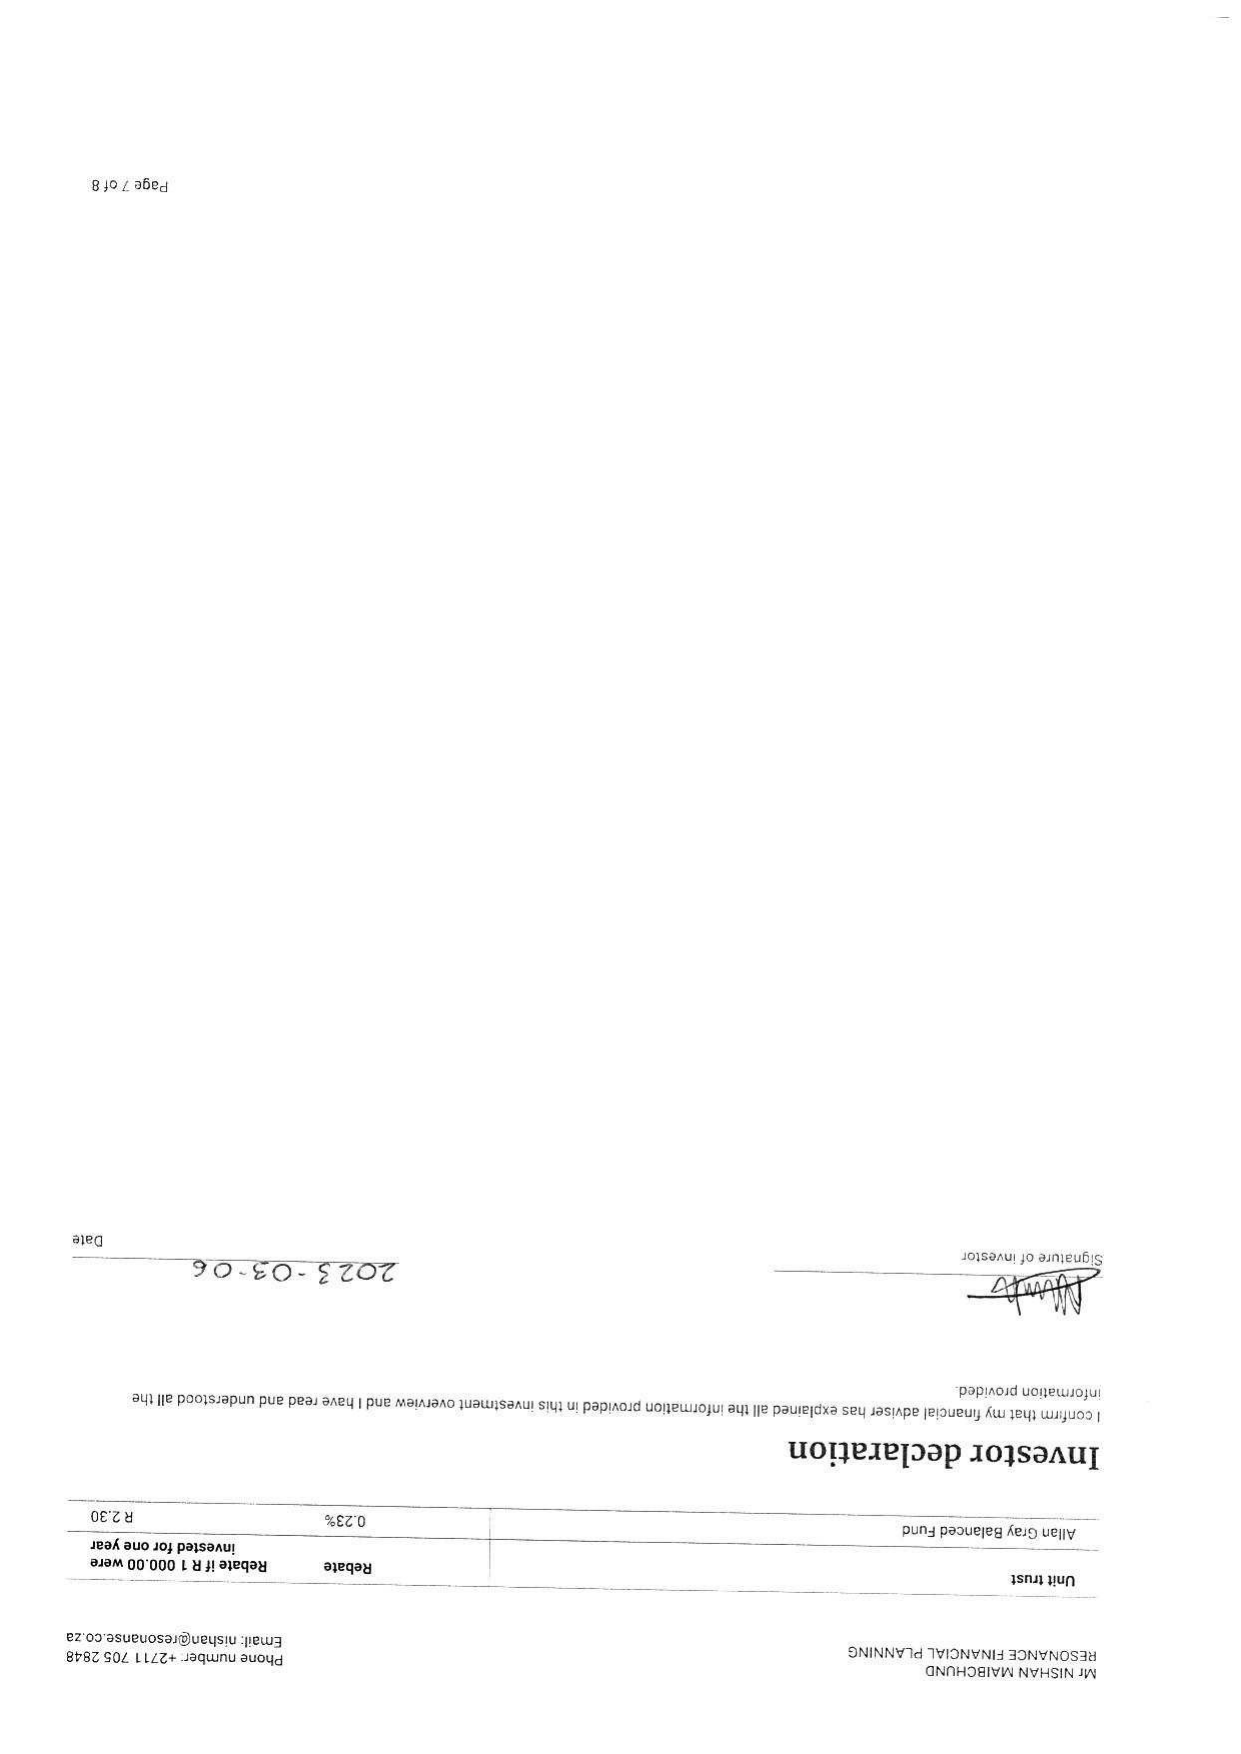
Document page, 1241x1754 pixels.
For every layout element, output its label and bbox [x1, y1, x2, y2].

picture [63, 16, 1232, 1681]
